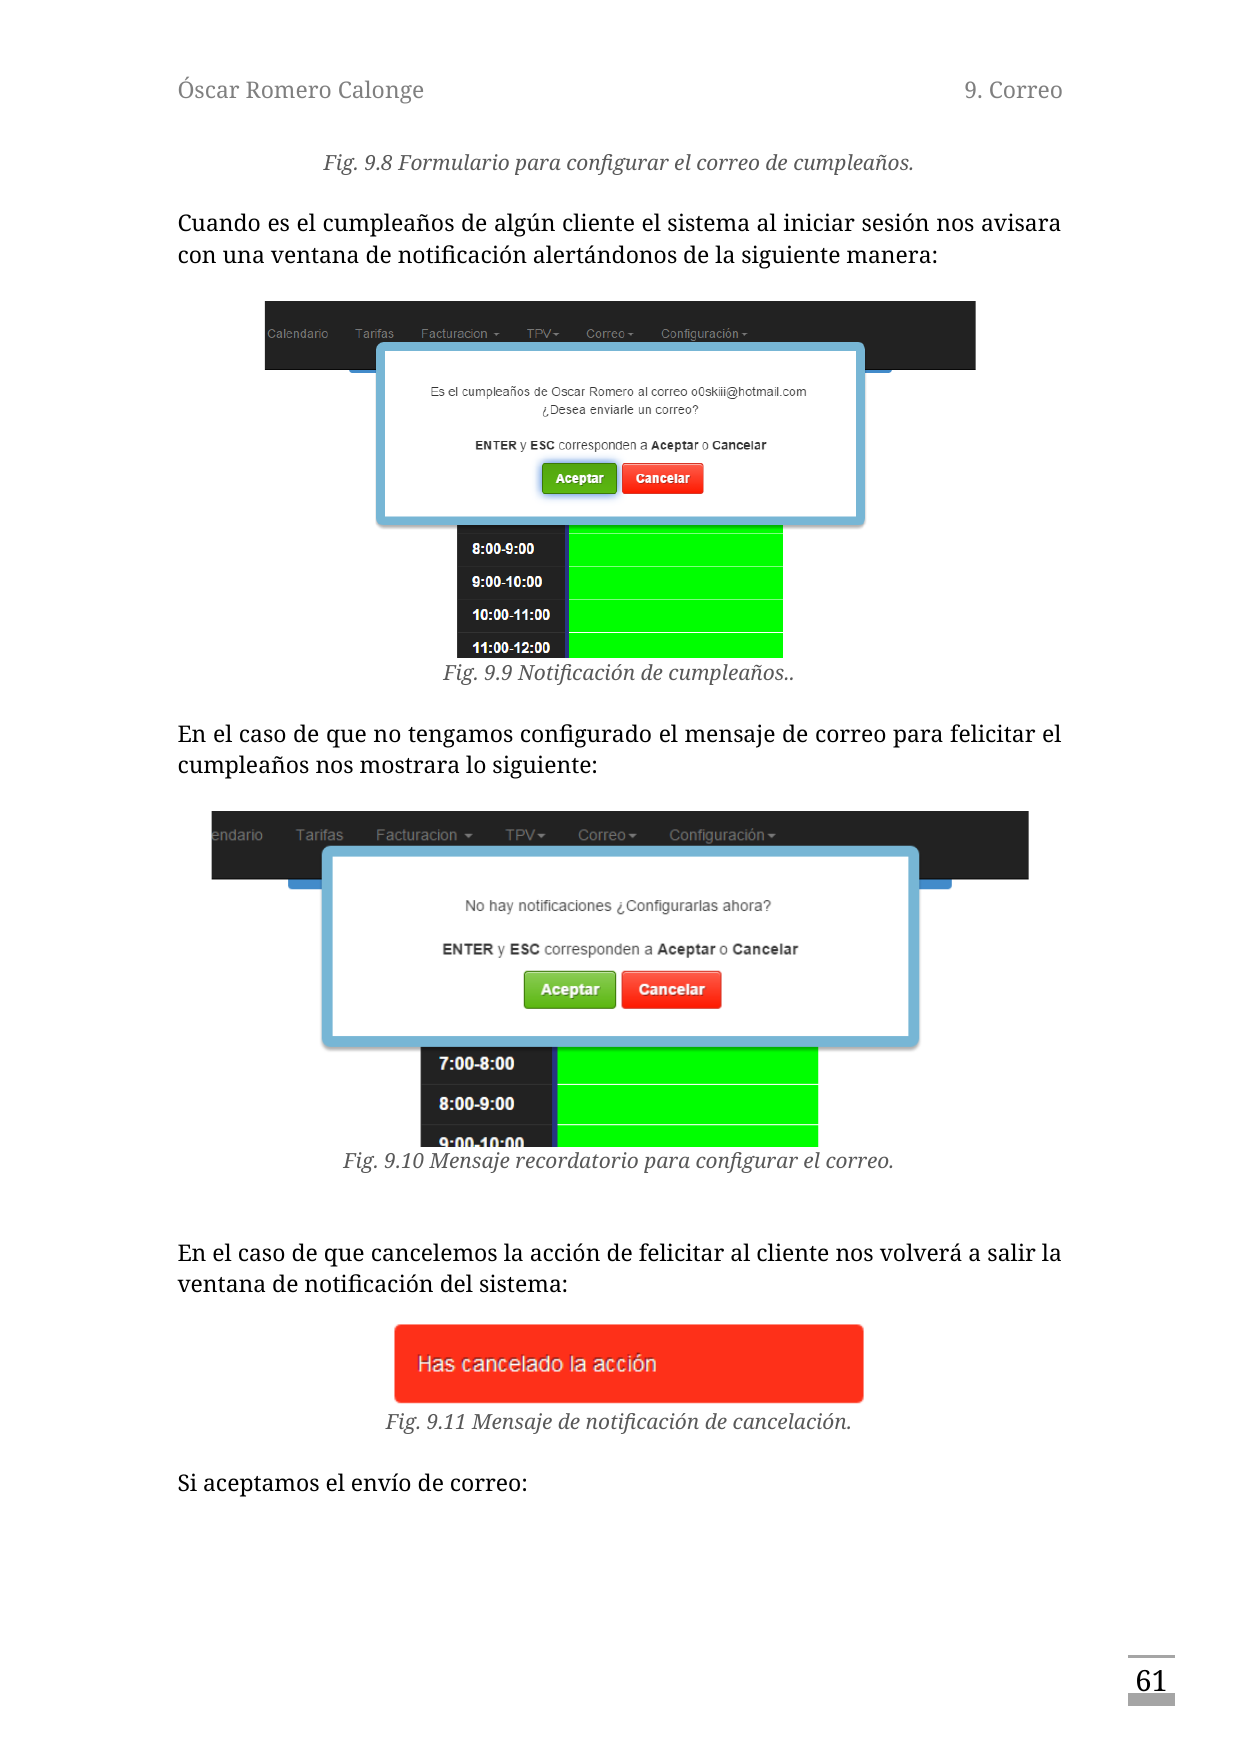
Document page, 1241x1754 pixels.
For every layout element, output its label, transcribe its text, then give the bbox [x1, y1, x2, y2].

text En el caso de que cancelemos la acción de felicitar al cliente nos volverá a salir la ventana de notificación del sistema: [177, 1237, 1063, 1300]
text Fig. 9.8 Formulario para configurar el correo de cumpleaños. [177, 148, 1063, 176]
text En el caso de que no tengamos configurado el mensaje de correo para felicitar el cumpleaños nos mostrara lo siguiente: [177, 717, 1063, 780]
text Fig. 9.11 Mensaje de notificación de cancelación. [177, 1407, 1063, 1436]
picture [264, 301, 976, 658]
text Cuando es el cumpleaños de algún cliente el sistema al iniciar sesión nos avisara con una ventana de notificación alertándonos de la siguiente manera: [177, 207, 1063, 270]
text Fig. 9.9 Notificación de cumpleaños.. [177, 658, 1063, 686]
text Si aceptamos el envío de correo: [177, 1467, 1063, 1498]
picture [373, 1299, 867, 1408]
text Fig. 9.10 Mensaje recordatorio para configurar el correo. [177, 1146, 1063, 1175]
picture [211, 811, 1029, 1147]
